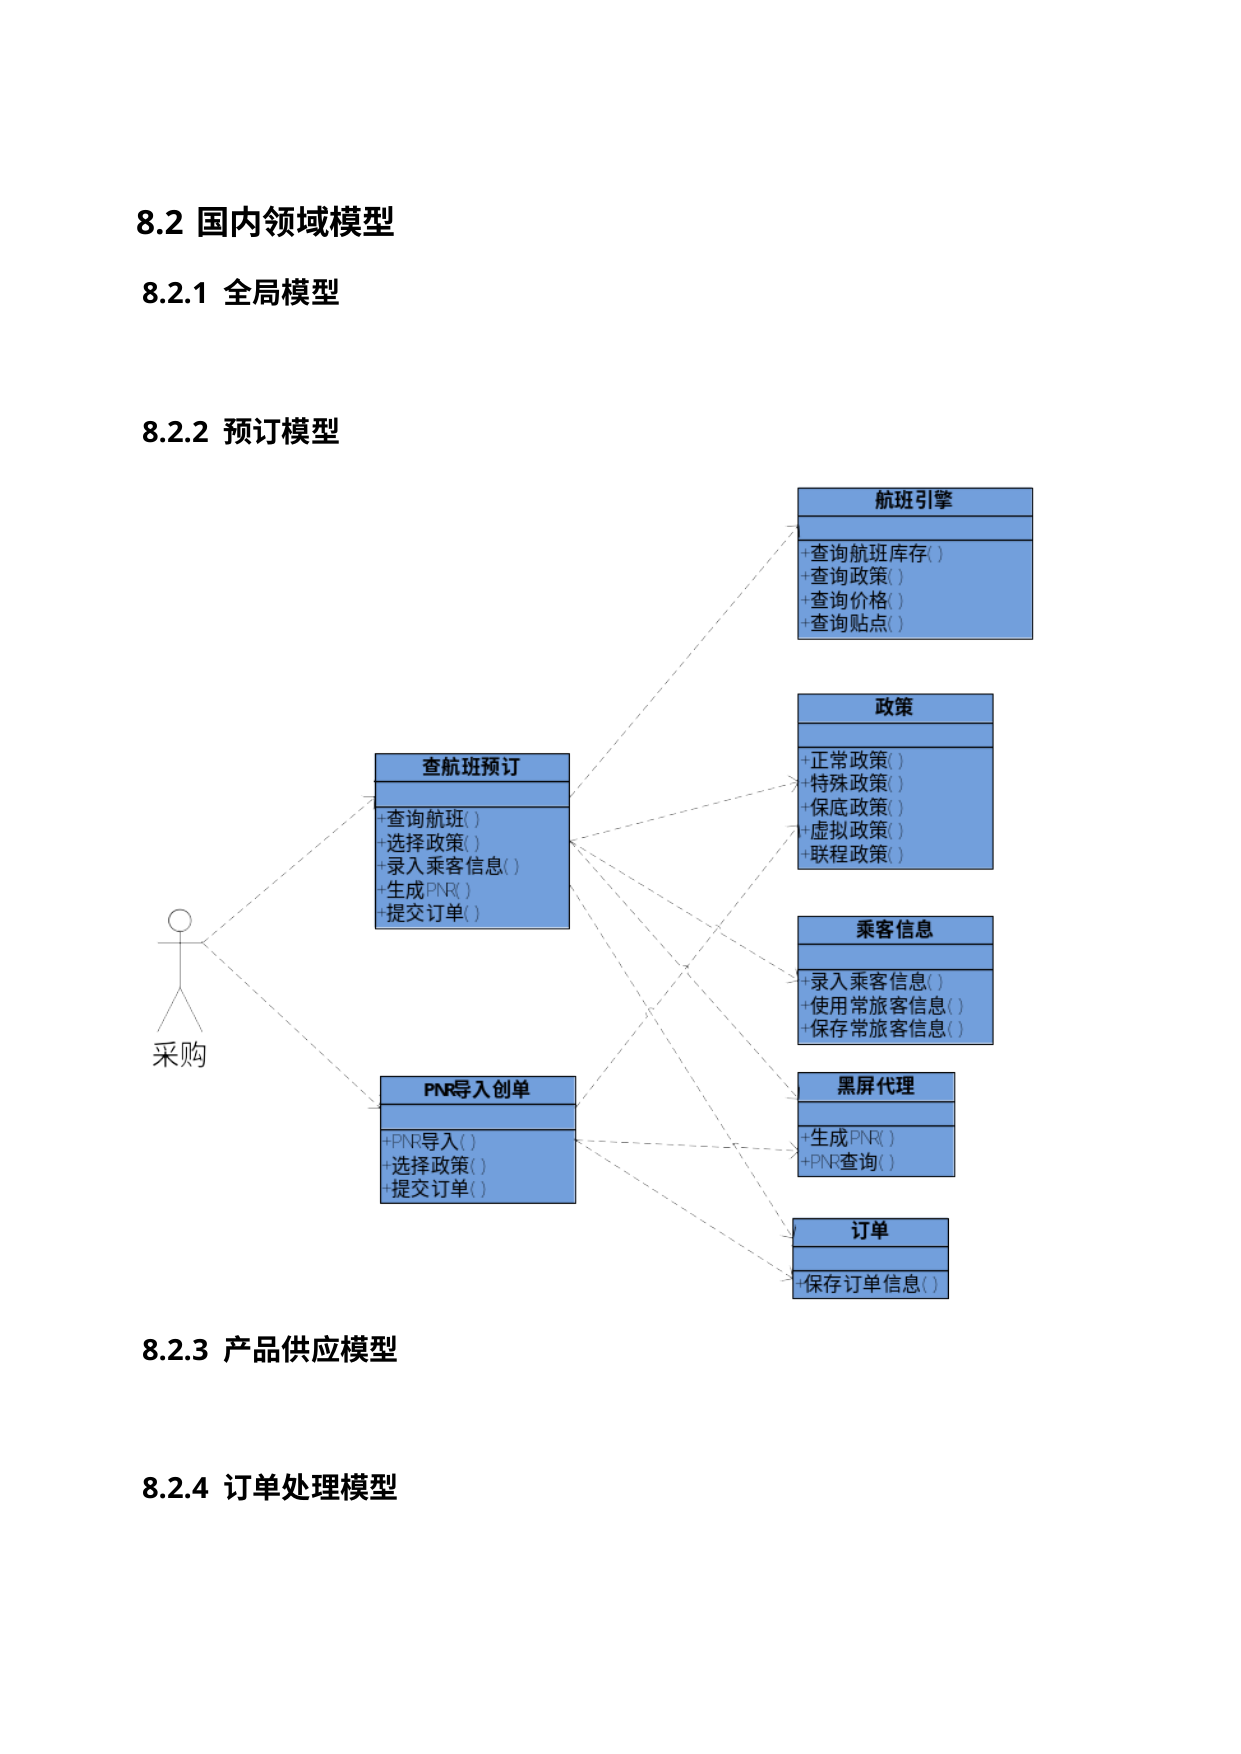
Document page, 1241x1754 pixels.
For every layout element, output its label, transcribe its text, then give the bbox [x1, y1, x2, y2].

subtitle 预订模型 [142, 397, 1104, 462]
subtitle 订单处理模型 [142, 1454, 1104, 1519]
subtitle 国内领域模型 [136, 187, 1104, 252]
subtitle 产品供应模型 [142, 1315, 1104, 1380]
subtitle 全局模型 [142, 259, 1104, 324]
